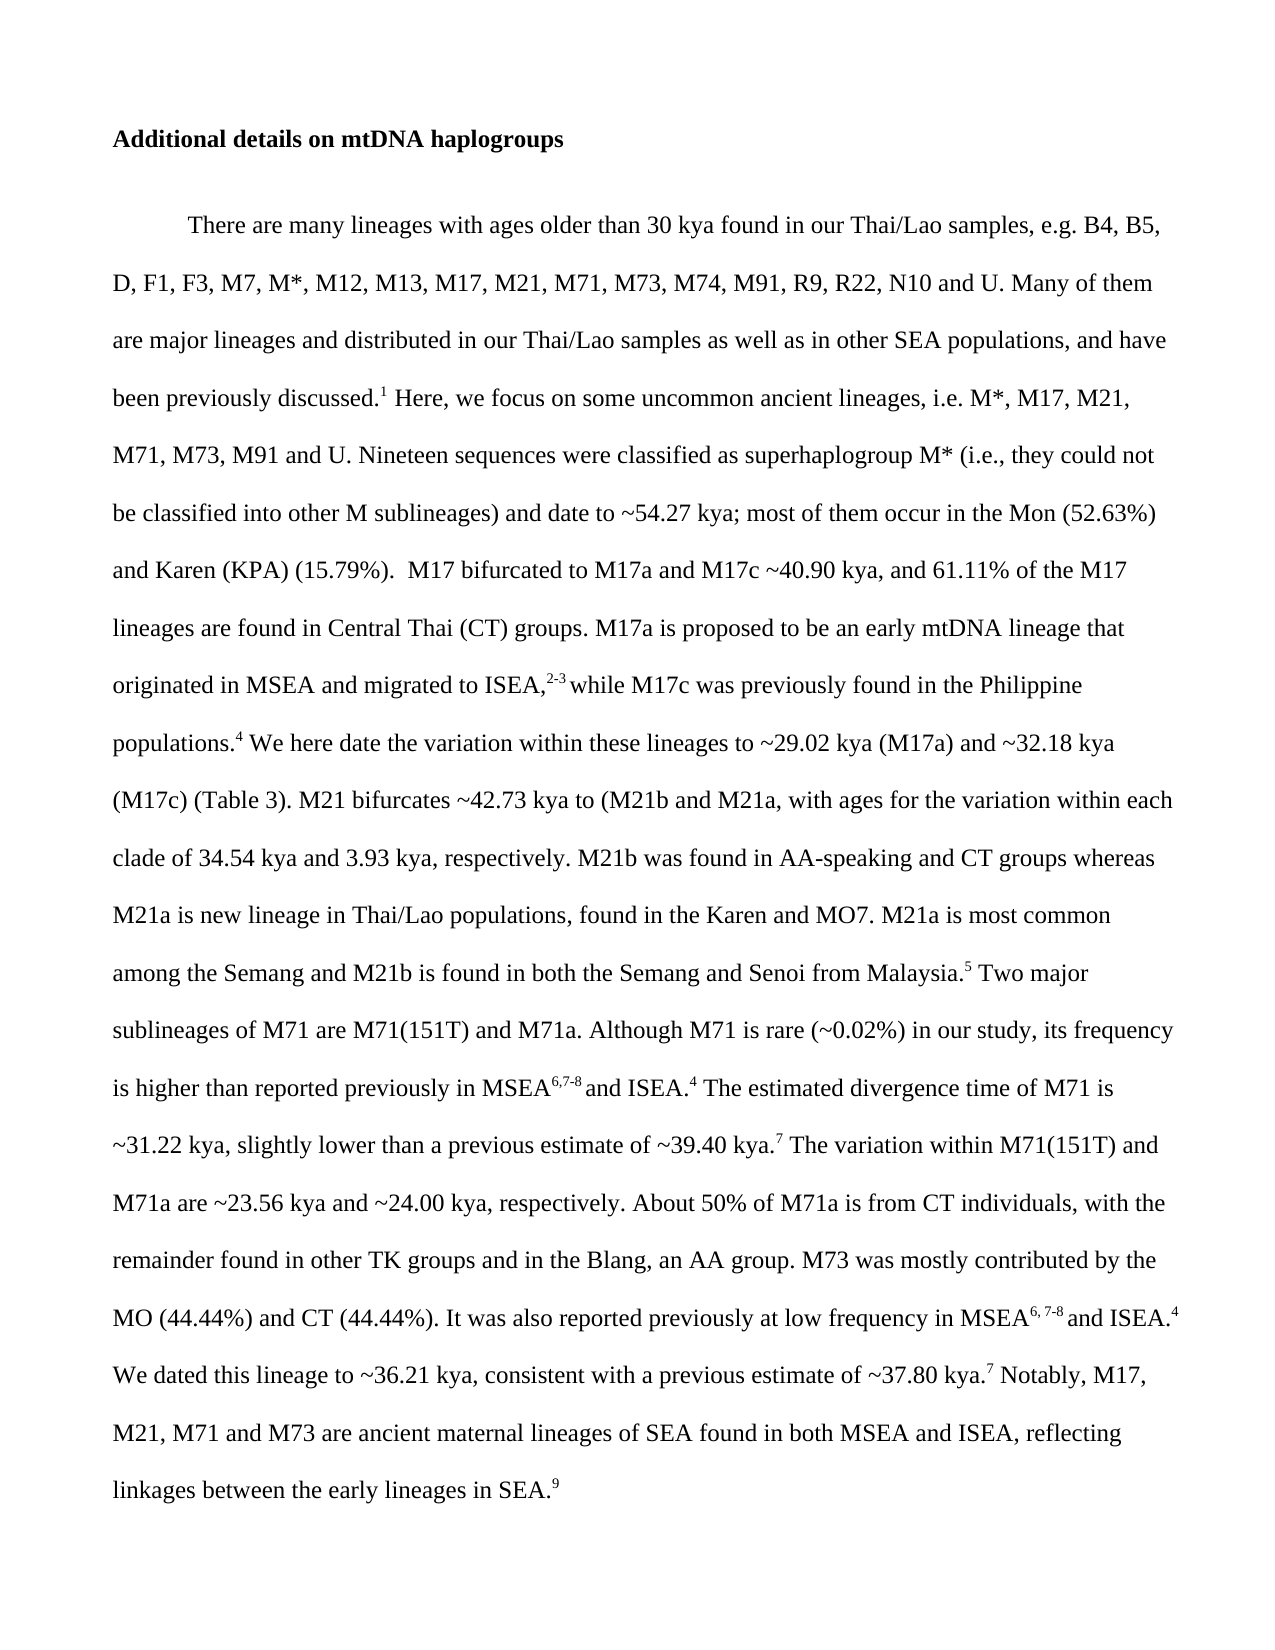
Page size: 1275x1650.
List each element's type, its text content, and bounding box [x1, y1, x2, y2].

text Additional details on mtDNA haplogroups [112, 124, 1181, 152]
text There are many lineages with ages older than 30 kya found in our Thai/Lao samples, e.g. B4, B5, D, F1, F3, M7, M*, M12, M13, M17, M21, M71, M73, M74, M91, R9, R22, N10 and U. Many of them are major lineages and distributed in our Thai/Lao samples as well as in other SEA populations, and have been previously discussed.1 Here, we focus on some uncommon ancient lineages, i.e. M*, M17, M21, M71, M73, M91 and U. Nineteen sequences were classified as superhaplogroup M* (i.e., they could not be classified into other M sublineages) and date to ~54.27 kya; most of them occur in the Mon (52.63%) and Karen (KPA) (15.79%). M17 bifurcated to M17a and M17c ~40.90 kya, and 61.11% of the M17 lineages are found in Central Thai (CT) groups. M17a is proposed to be an early mtDNA lineage that originated in MSEA and migrated to ISEA,2-3 while M17c was previously found in the Philippine populations.4 We here date the variation within these lineages to ~29.02 kya (M17a) and ~32.18 kya (M17c) (Table 3). M21 bifurcates ~42.73 kya to (M21b and M21a, with ages for the variation within each clade of 34.54 kya and 3.93 kya, respectively. M21b was found in AA-speaking and CT groups whereas M21a is new lineage in Thai/Lao populations, found in the Karen and MO7. M21a is most common among the Semang and M21b is found in both the Semang and Senoi from Malaysia.5 Two major sublineages of M71 are M71(151T) and M71a. Although M71 is rare (~0.02%) in our study, its frequency is higher than reported previously in MSEA6,7-8 and ISEA.4 The estimated divergence time of M71 is ~31.22 kya, slightly lower than a previous estimate of ~39.40 kya.7 The variation within M71(151T) and M71a are ~23.56 kya and ~24.00 kya, respectively. About 50% of M71a is from CT individuals, with the remainder found in other TK groups and in the Blang, an AA group. M73 was mostly contributed by the MO (44.44%) and CT (44.44%). It was also reported previously at low frequency in MSEA6, 7-8 and ISEA.4 We dated this lineage to ~36.21 kya, consistent with a previous estimate of ~37.80 kya.7 Notably, M17, M21, M71 and M73 are ancient maternal lineages of SEA found in both MSEA and ISEA, reflecting linkages between the early lineages in SEA.9 [112, 210, 1181, 1504]
